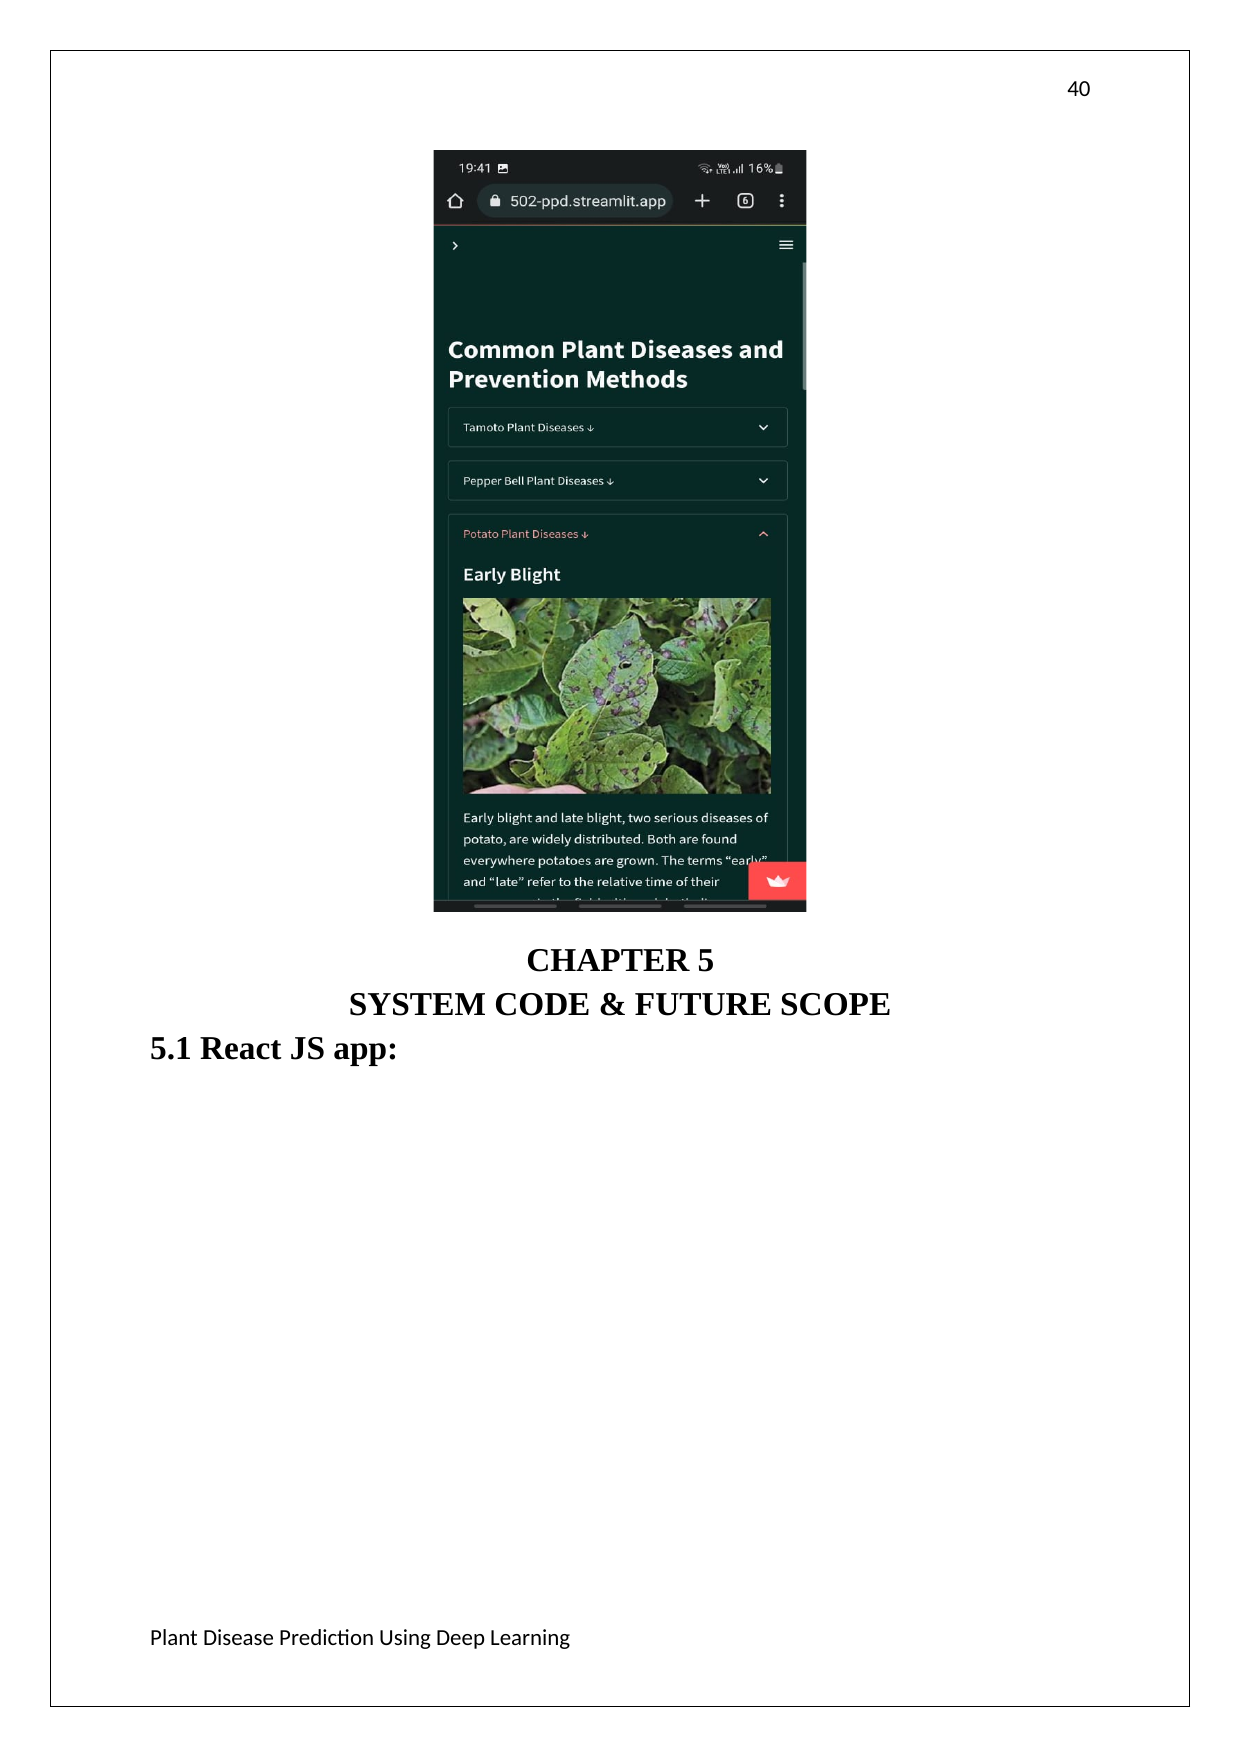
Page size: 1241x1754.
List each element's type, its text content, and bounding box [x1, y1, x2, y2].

subtitle SYSTEM CODE & FUTURE SCOPE [150, 984, 1090, 1023]
subtitle CHAPTER 5 [150, 940, 1090, 979]
text 5.1 React JS app: [150, 1028, 1090, 1067]
picture [433, 150, 807, 912]
